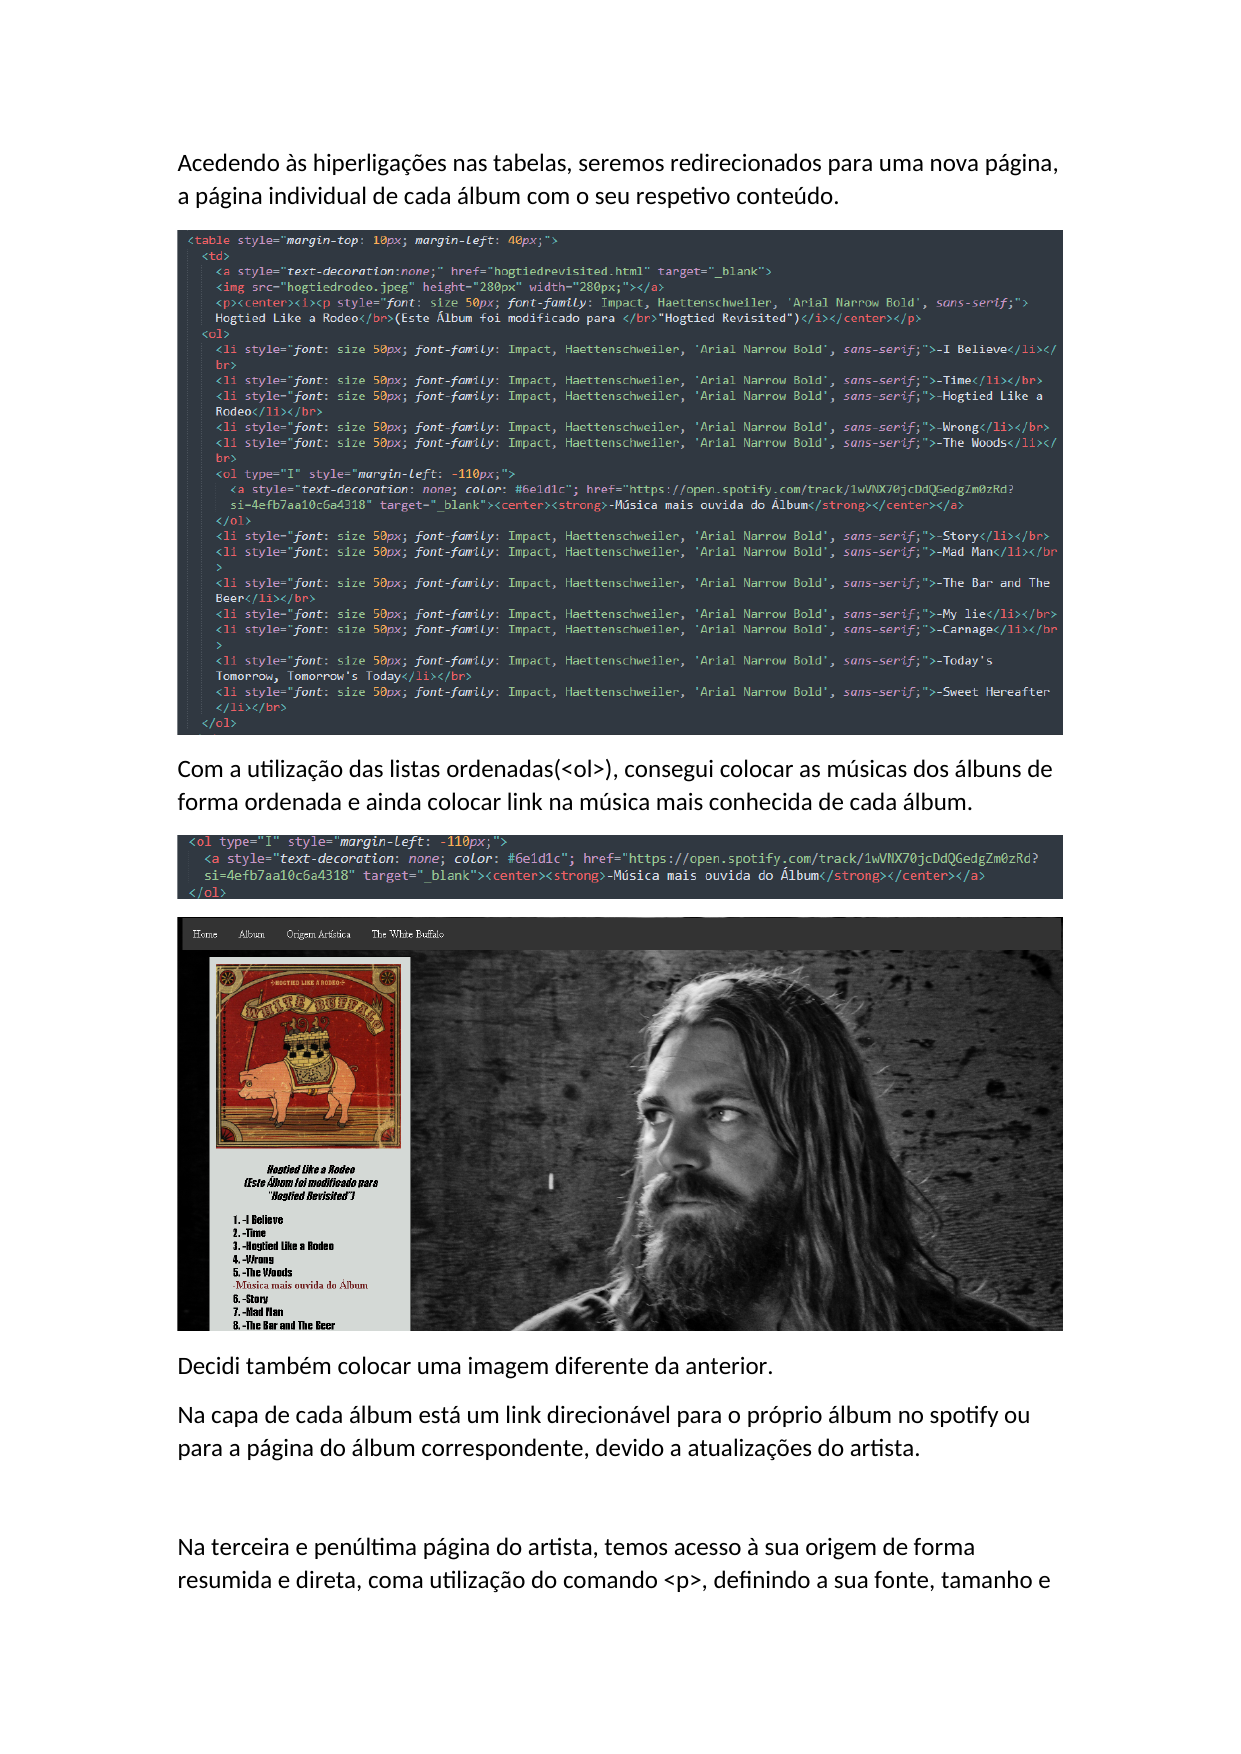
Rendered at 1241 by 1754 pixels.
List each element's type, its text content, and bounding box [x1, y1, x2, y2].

text Decidi também colocar uma imagem diferente da anterior. [177, 1350, 1063, 1380]
picture [177, 835, 1063, 899]
text Na capa de cada álbum está um link direcionável para o próprio álbum no spotify ou para a página do álbum correspondente, devido a atualizações do artista. [177, 1399, 1063, 1463]
picture [177, 230, 1063, 735]
text Acedendo às hiperligações nas tabelas, seremos redirecionados para uma nova página, a página individual de cada álbum com o seu respetivo conteúdo. [177, 148, 1063, 211]
text Com a utilização das listas ordenadas(<ol>), consegui colocar as músicas dos álbuns de forma ordenada e ainda colocar link na música mais conhecida de cada álbum. [177, 753, 1063, 817]
picture [177, 917, 1063, 1331]
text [177, 1531, 1063, 1595]
